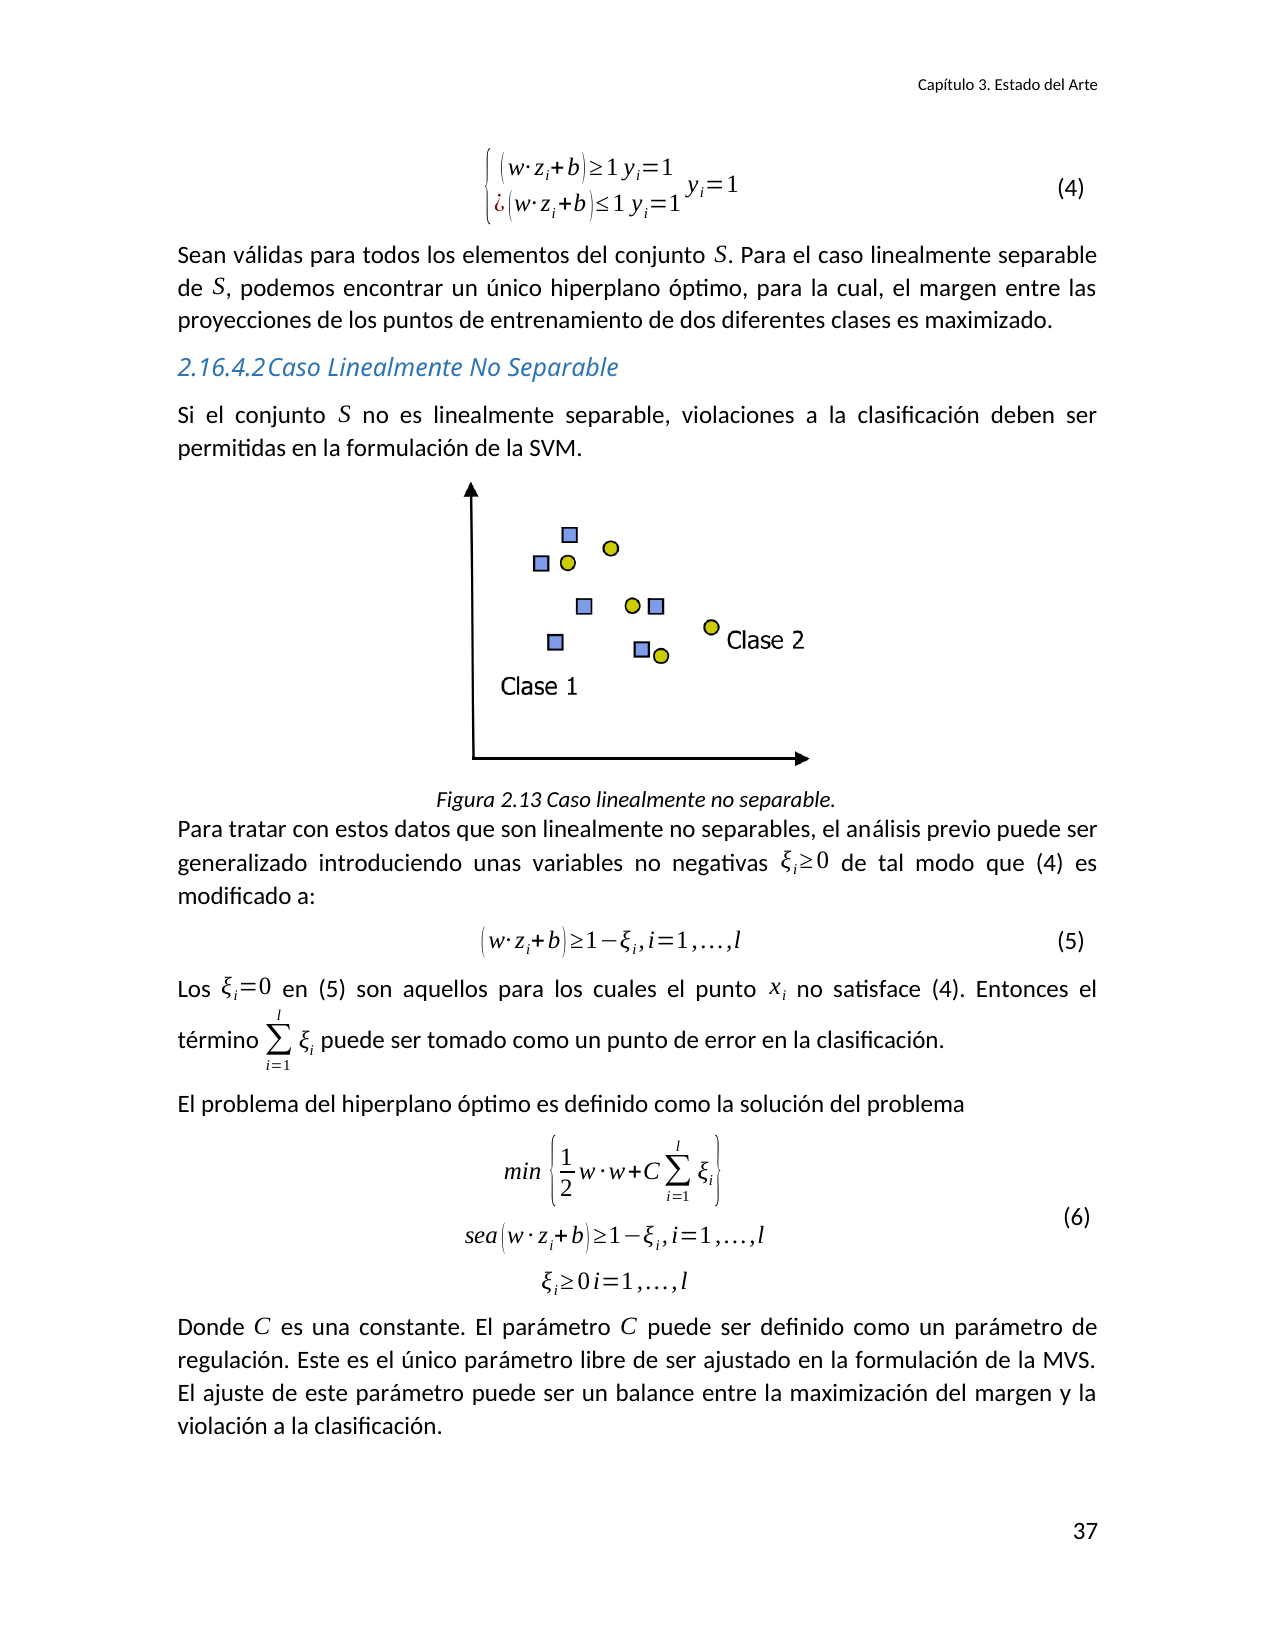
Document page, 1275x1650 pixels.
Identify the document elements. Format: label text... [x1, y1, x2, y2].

text Los en (5) son aquellos para los cuales el punto no satisface (4). Entonces el término puede ser tomado como un punto de error en la clasificación. [177, 973, 1098, 1074]
picture [463, 477, 812, 770]
table_header (5) [1046, 925, 1097, 973]
subtitle Caso Linealmente No Separable [177, 350, 1098, 384]
text Si el conjunto no es linealmente separable, violaciones a la clasificación deben ser permitidas en la formulación de la SVM. [177, 399, 1098, 463]
table_header [177, 1134, 1052, 1312]
table_header [177, 925, 1046, 973]
table_header (6) [1052, 1134, 1102, 1312]
text Para tratar con estos datos que son linealmente no separables, el análisis previo puede ser generalizado introduciendo unas variables no negativas de tal modo que (4) es modificado a: [177, 813, 1098, 911]
text Figura 2.13 Caso linealmente no separable. [177, 785, 1098, 813]
table_header [177, 148, 1046, 239]
table_header (4) [1046, 148, 1097, 239]
text El problema del hiperplano óptimo es definido como la solución del problema [177, 1088, 1098, 1119]
text Donde es una constante. El parámetro puede ser definido como un parámetro de regulación. Este es el único parámetro libre de ser ajustado en la formulación de la MVS. El ajuste de este parámetro puede ser un balance entre la maximización del margen y la violación a la clasificación. [177, 1312, 1098, 1441]
text Sean válidas para todos los elementos del conjunto . Para el caso linealmente separable de , podemos encontrar un único hiperplano óptimo, para la cual, el margen entre las proyecciones de los puntos de entrenamiento de dos diferentes clases es maximizado. [177, 239, 1098, 335]
